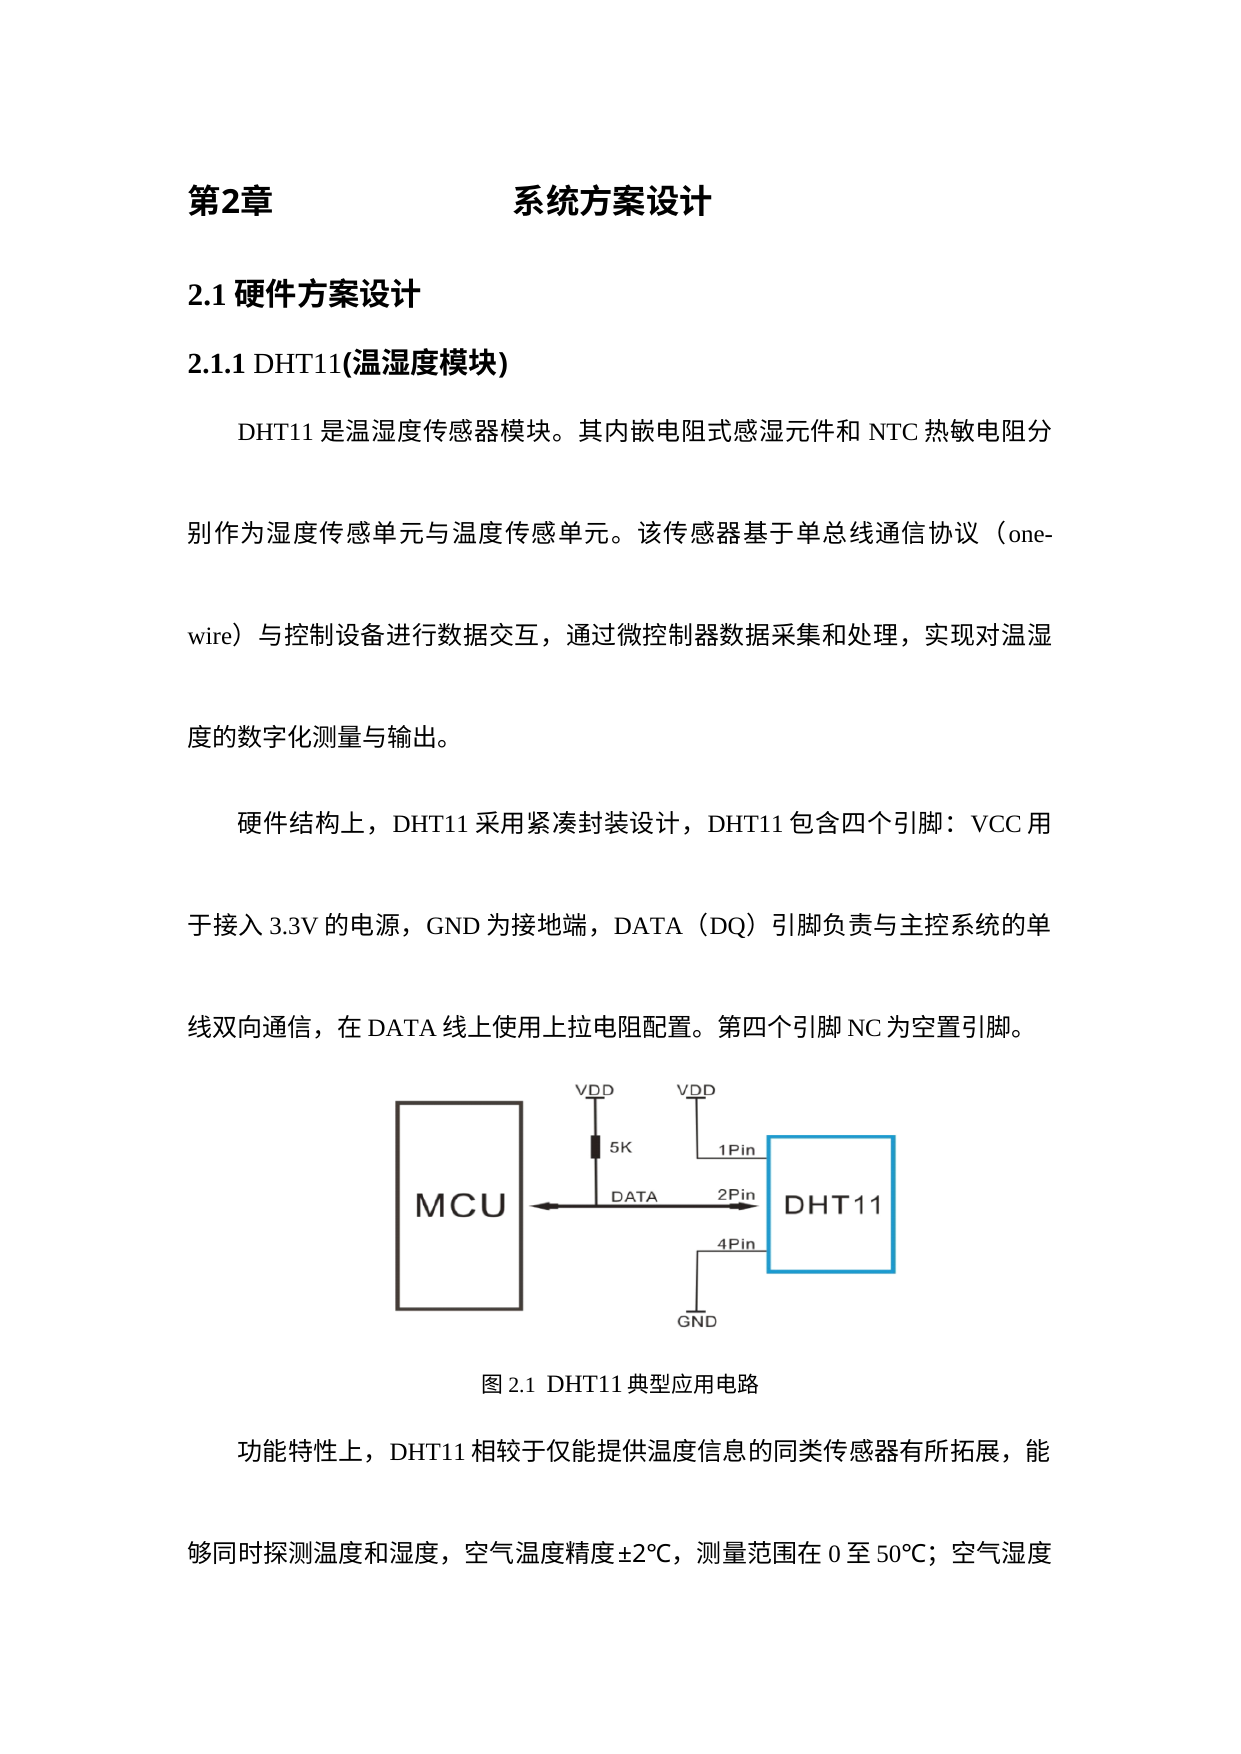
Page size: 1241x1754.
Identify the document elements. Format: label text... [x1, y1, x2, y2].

subtitle 系统方案设计 [187, 165, 1059, 233]
text 图 2.1 DHT11典型应用电路 [187, 1366, 1053, 1400]
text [187, 1416, 1053, 1586]
text 硬件结构上，DHT11采用紧凑封装设计，DHT11包含四个引脚：VCC用于接入3.3V的电源，GND为接地端，DATA（DQ）引脚负责与主控系统的单线双向通信，在DATA线上使用上拉电阻配置。第四个引脚NC为空置引脚。 [187, 788, 1053, 1059]
picture [382, 1077, 908, 1339]
subtitle 2.1 硬件方案设计 [187, 258, 1053, 326]
text DHT11是温湿度传感器模块。其内嵌电阻式感湿元件和NTC热敏电阻分别作为湿度传感单元与温度传感单元。该传感器基于单总线通信协议（one-wire）与控制设备进行数据交互，通过微控制器数据采集和处理，实现对温湿度的数字化测量与输出。 [187, 396, 1053, 769]
subtitle 2.1.1 DHT11(温湿度模块) [187, 327, 1053, 395]
